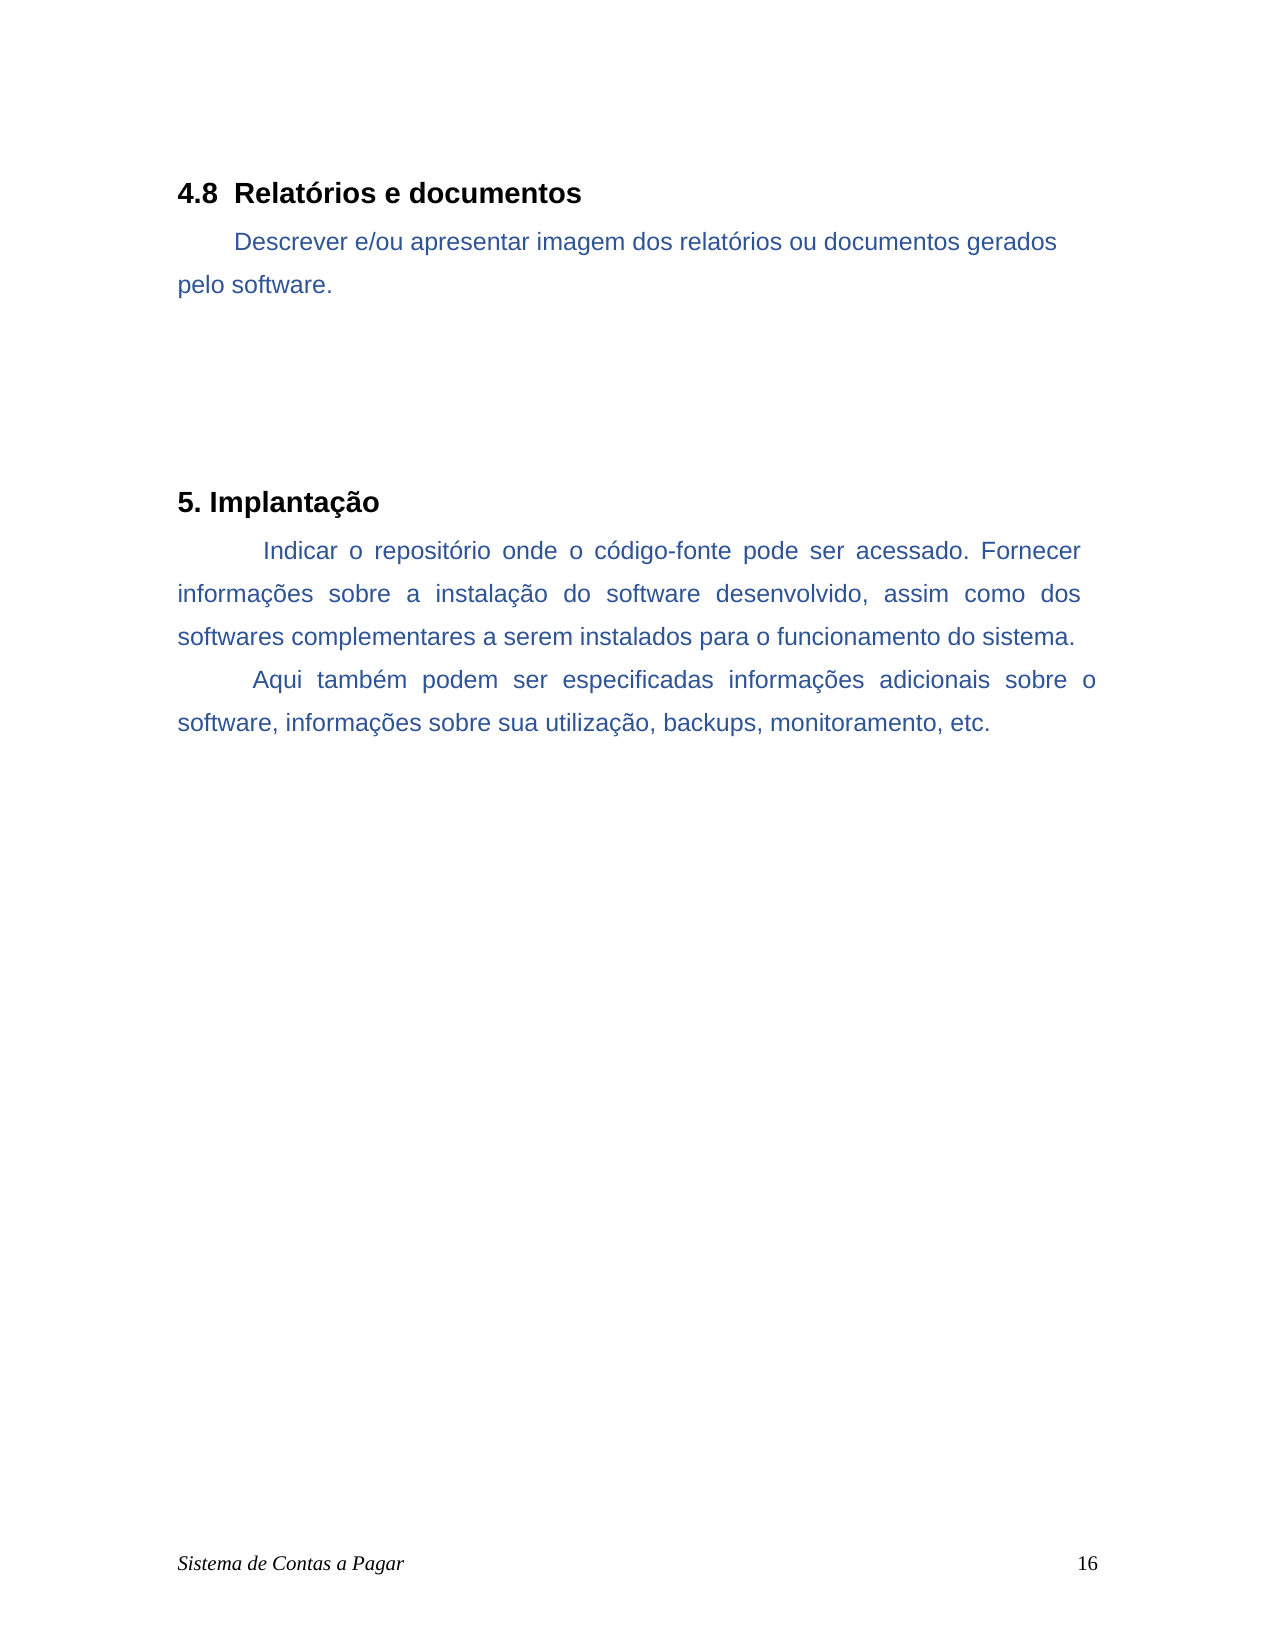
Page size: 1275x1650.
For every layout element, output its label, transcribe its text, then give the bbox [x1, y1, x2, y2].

text Aqui também podem ser especificadas informações adicionais sobre o software, informações sobre sua utilização, backups, monitoramento, etc. [177, 665, 1098, 737]
title 5. Implantação [177, 485, 1098, 519]
title Descrever e/ou apresentar imagem dos relatórios ou documentos gerados pelo software. [177, 227, 1098, 298]
title 4.8 Relatórios e documentos [177, 176, 1098, 210]
text Indicar o repositório onde o código-fonte pode ser acessado. Fornecer informações sobre a instalação do software desenvolvido, assim como dos softwares complementares a serem instalados para o funcionamento do sistema. [177, 536, 1083, 651]
